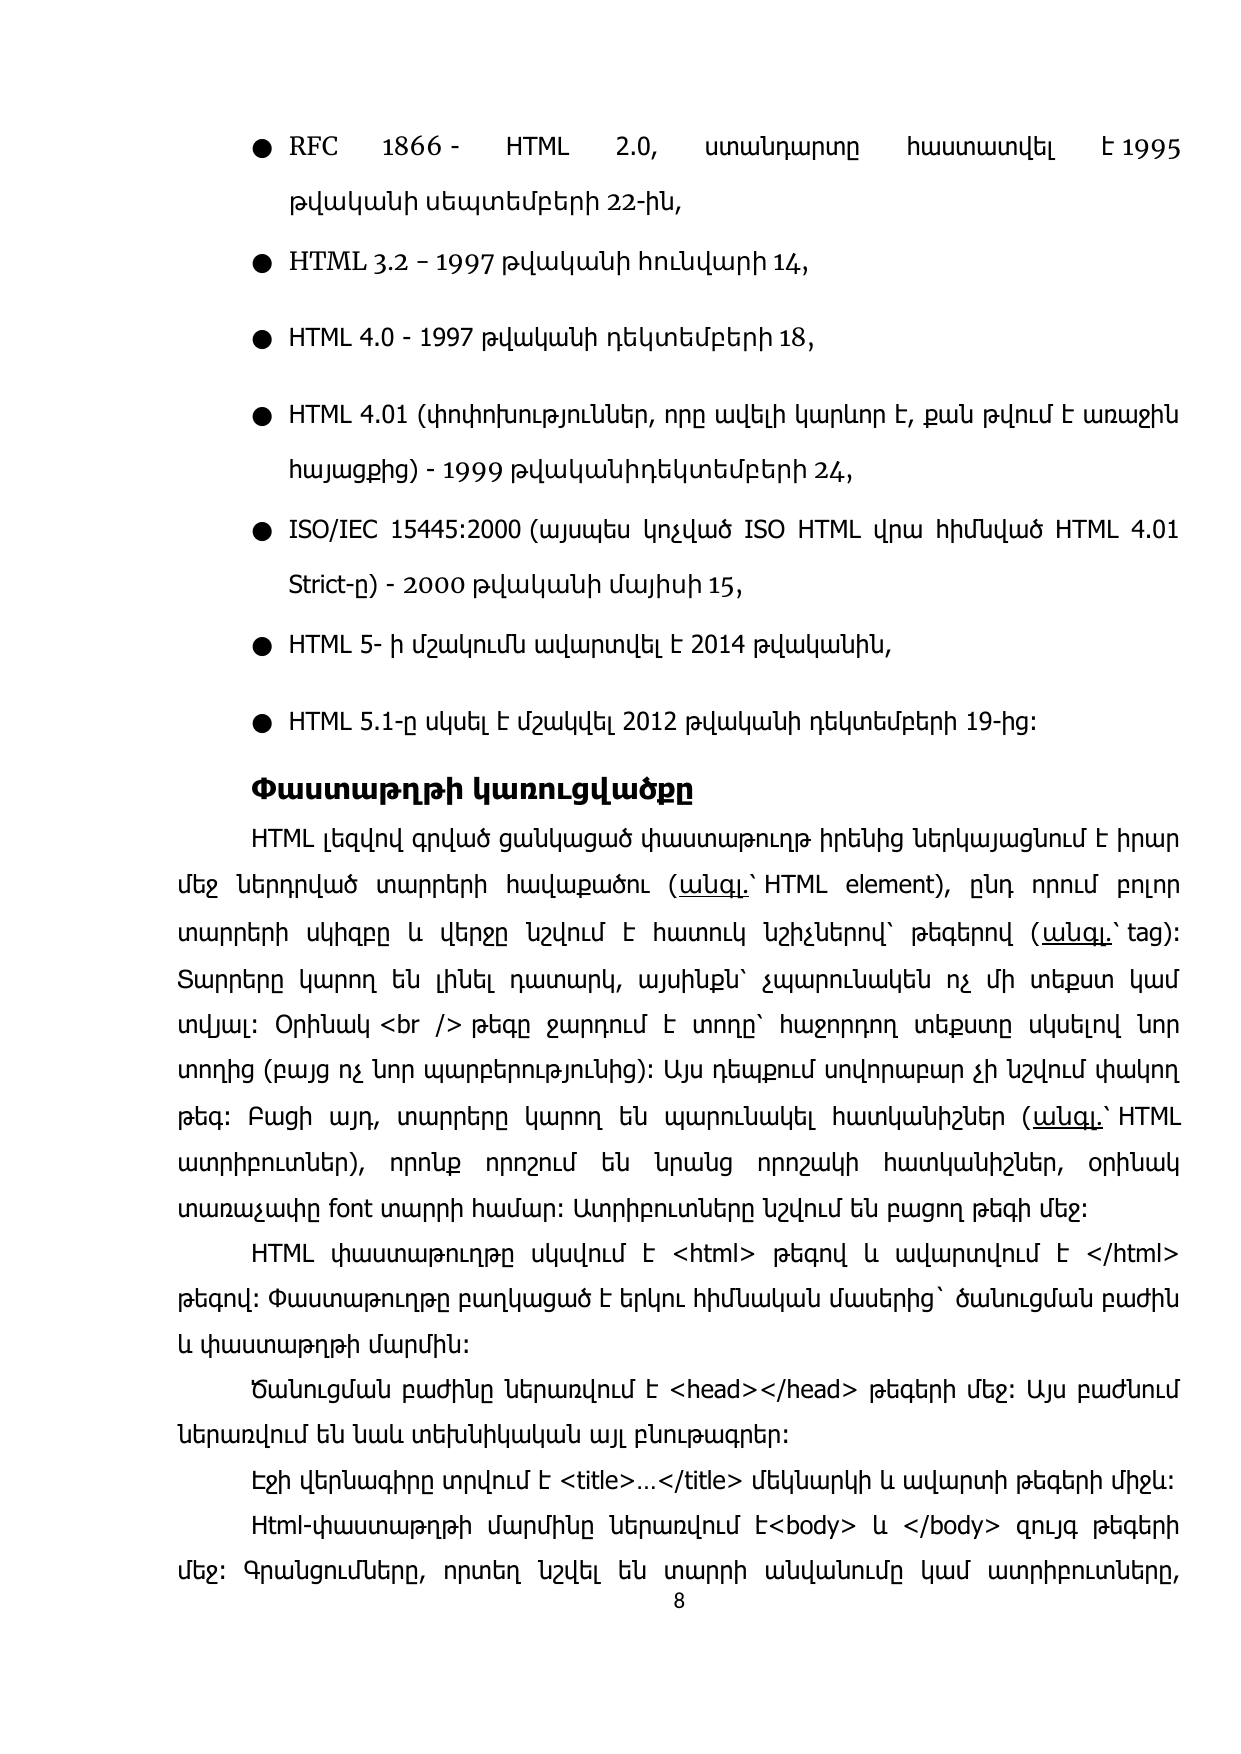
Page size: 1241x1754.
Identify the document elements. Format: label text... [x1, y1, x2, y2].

list HTML 5- ի մշակումն ավարտվել է 2014 թվականին, [251, 616, 1181, 667]
list HTML 5.1-ը սկսել է մշակվել 2012 թվականի դեկտեմբերի 19-ից։ [251, 693, 1181, 744]
list HTML 3.2 - 1997 թվականի հունվարի 14, [251, 233, 1181, 284]
text Փաստաթղթի կառուցվածքը [177, 770, 1181, 805]
text HTML փաստաթուղթը սկսվում է <html> թեգով և ավարտվում է </html> թեգով: Փաստաթուղթը բաղկացած է երկու հիմնական մասերից` ծանուցման բաժին և փաստաթղթի մարմին: [177, 1237, 1181, 1358]
list ISO/IEC 15445։2000 (այսպես կոչված ISO HTML վրա հիմնված HTML 4.01 Strict-ը) - 2000 թվականի մայիսի 15, [251, 501, 1181, 600]
list HTML 4.01 (փոփոխություններ, որը ավելի կարևոր է, քան թվում է առաջին հայացքից) - 1999 թվականիդեկտեմբերի 24, [251, 387, 1181, 486]
text Ծանուցման բաժինը ներառվում է <head></head> թեգերի մեջ: Այս բաժնում ներառվում են նաև տեխնիկական այլ բնութագրեր: [177, 1373, 1181, 1449]
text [177, 1509, 1181, 1585]
list RFC 1866 - HTML 2.0, ստանդարտը հաստատվել է 1995 թվականի սեպտեմբերի 22-ին, [251, 118, 1181, 217]
text Էջի վերնագիրը տրվում է <title>…</title> մեկնարկի և ավարտի թեգերի միջև: [177, 1464, 1181, 1494]
list HTML 4.0 - 1997 թվականի դեկտեմբերի 18, [251, 310, 1181, 361]
text HTML լեզվով գրված ցանկացած փաստաթուղթ իրենից ներկայացնում է իրար մեջ ներդրված տարրերի հավաքածու (անգլ.՝ HTML element), ընդ որում բոլոր տարրերի սկիզբը և վերջը նշվում է հատուկ նշիչներով՝ թեգերով (անգլ.՝ tag)։ Տարրերը կարող են լինել դատարկ, այսինքն՝ չպարունակեն ոչ մի տեքստ կամ տվյալ։ Օրինակ <br /> թեգը ջարդում է տողը՝ հաջորդող տեքստը սկսելով նոր տողից (բայց ոչ նոր պարբերությունից)։ Այս դեպքում սովորաբար չի նշվում փակող թեգ։ Բացի այդ, տարրերը կարող են պարունակել հատկանիշներ (անգլ.՝ HTML ատրիբուտներ), որոնք որոշում են նրանց որոշակի հատկանիշներ, օրինակ տառաչափը font տարրի համար։ Ատրիբուտները նշվում են բացող թեգի մեջ։ [177, 823, 1181, 1222]
